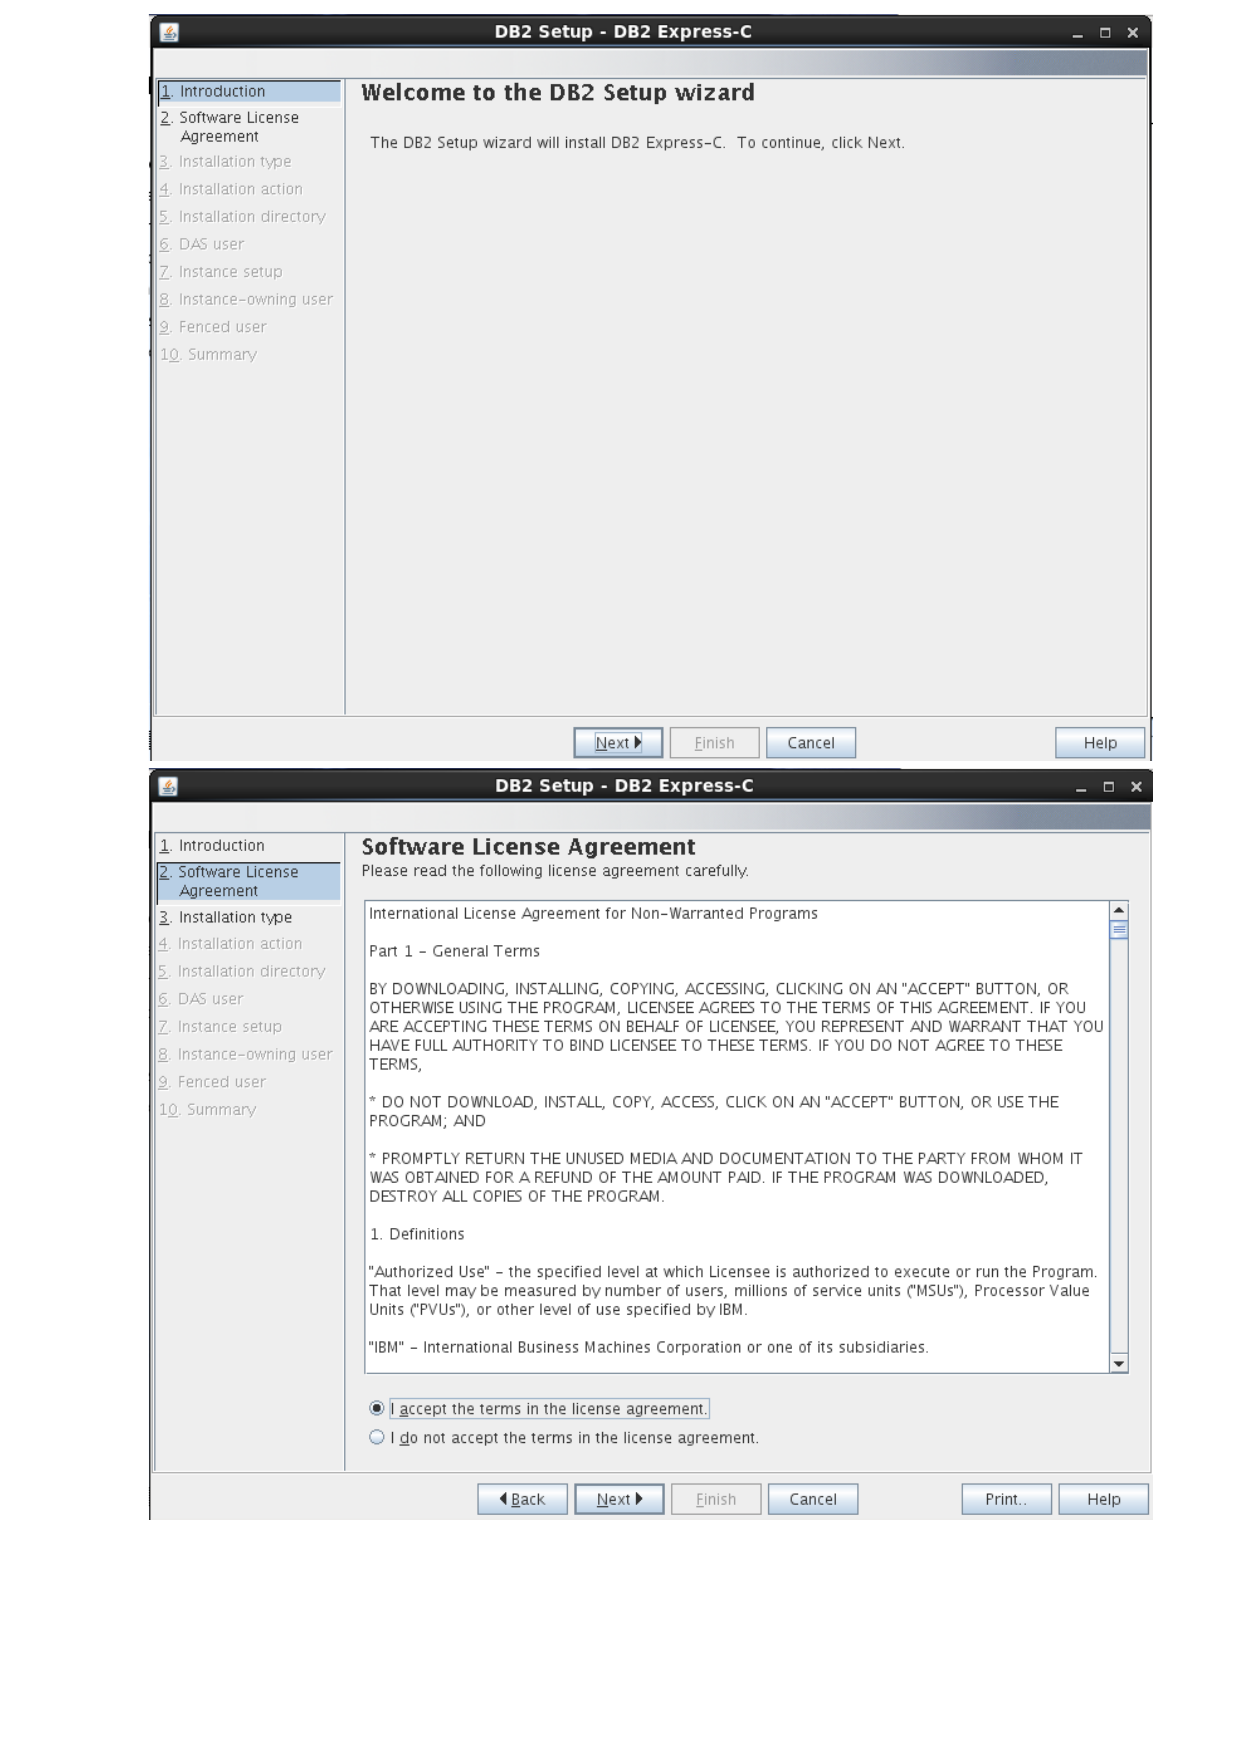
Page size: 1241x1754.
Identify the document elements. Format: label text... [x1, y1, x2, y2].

picture [148, 14, 1153, 761]
picture [148, 768, 1153, 1520]
